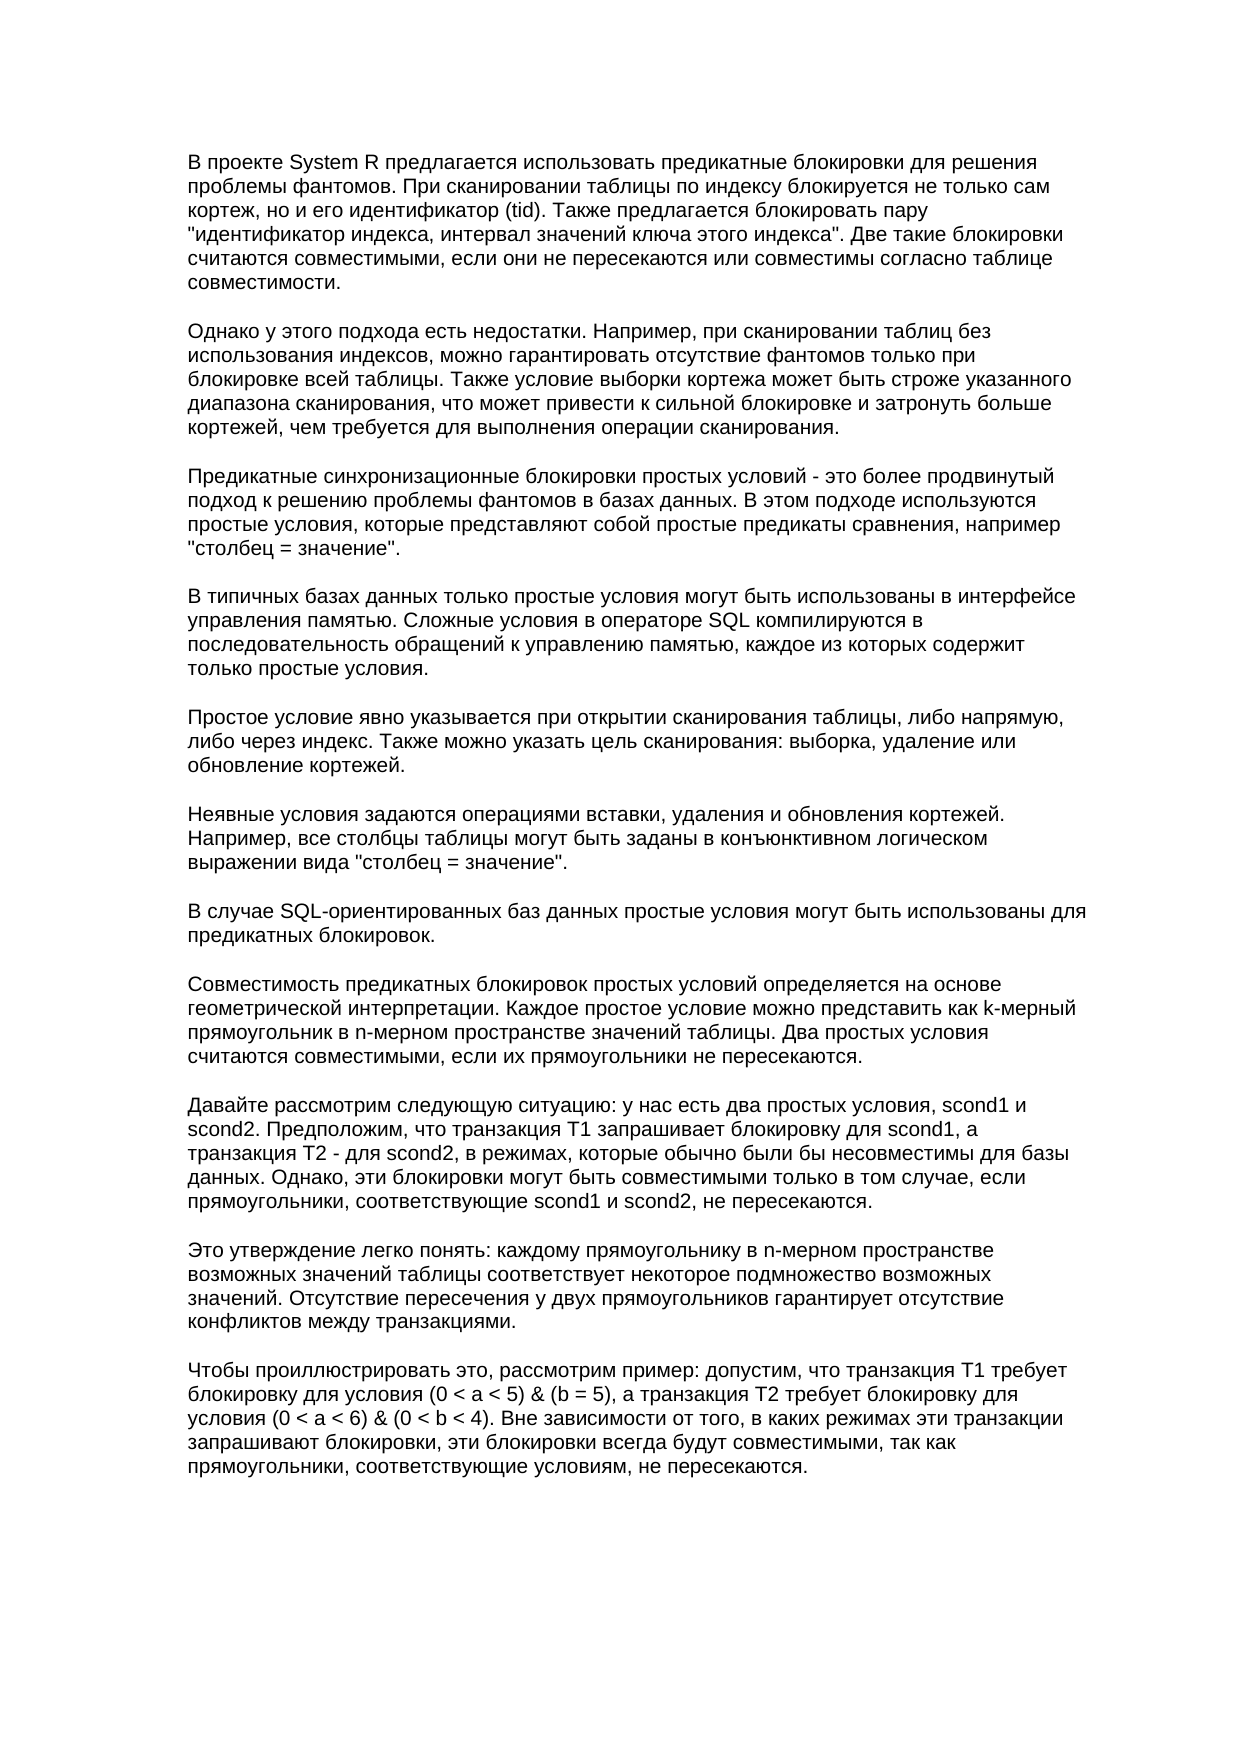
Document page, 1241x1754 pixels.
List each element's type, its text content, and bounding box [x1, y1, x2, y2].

text В случае SQL-ориентированных баз данных простые условия могут быть использованы для предикатных блокировок. [187, 899, 1090, 947]
text Давайте рассмотрим следующую ситуацию: у нас есть два простых условия, scond1 и scond2. Предположим, что транзакция T1 запрашивает блокировку для scond1, а транзакция T2 - для scond2, в режимах, которые обычно были бы несовместимы для базы данных. Однако, эти блокировки могут быть совместимыми только в том случае, если прямоугольники, соответствующие scond1 и scond2, не пересекаются. [187, 1093, 1090, 1212]
text Однако у этого подхода есть недостатки. Например, при сканировании таблиц без использования индексов, можно гарантировать отсутствие фантомов только при блокировке всей таблицы. Также условие выборки кортежа может быть строже указанного диапазона сканирования, что может привести к сильной блокировке и затронуть больше кортежей, чем требуется для выполнения операции сканирования. [187, 319, 1090, 438]
text Простое условие явно указывается при открытии сканирования таблицы, либо напрямую, либо через индекс. Также можно указать цель сканирования: выборка, удаление или обновление кортежей. [187, 705, 1090, 777]
text Неявные условия задаются операциями вставки, удаления и обновления кортежей. Например, все столбцы таблицы могут быть заданы в конъюнктивном логическом выражении вида "столбец = значение". [187, 802, 1090, 874]
text Совместимость предикатных блокировок простых условий определяется на основе геометрической интерпретации. Каждое простое условие можно представить как k-мерный прямоугольник в n-мерном пространстве значений таблицы. Два простых условия считаются совместимыми, если их прямоугольники не пересекаются. [187, 972, 1090, 1068]
text В проекте System R предлагается использовать предикатные блокировки для решения проблемы фантомов. При сканировании таблицы по индексу блокируется не только сам кортеж, но и его идентификатор (tid). Также предлагается блокировать пару "идентификатор индекса, интервал значений ключа этого индекса". Две такие блокировки считаются совместимыми, если они не пересекаются или совместимы согласно таблице совместимости. [187, 150, 1090, 294]
text В типичных базах данных только простые условия могут быть использованы в интерфейсе управления памятью. Сложные условия в операторе SQL компилируются в последовательность обращений к управлению памятью, каждое из которых содержит только простые условия. [187, 584, 1090, 680]
text Это утверждение легко понять: каждому прямоугольнику в n-мерном пространстве возможных значений таблицы соответствует некоторое подмножество возможных значений. Отсутствие пересечения у двух прямоугольников гарантирует отсутствие конфликтов между транзакциями. [187, 1237, 1090, 1333]
text Предикатные синхронизационные блокировки простых условий - это более продвинутый подход к решению проблемы фантомов в базах данных. В этом подходе используются простые условия, которые представляют собой простые предикаты сравнения, например "столбец = значение". [187, 463, 1090, 559]
text Чтобы проиллюстрировать это, рассмотрим пример: допустим, что транзакция T1 требует блокировку для условия (0 < a < 5) & (b = 5), а транзакция T2 требует блокировку для условия (0 < a < 6) & (0 < b < 4). Вне зависимости от того, в каких режимах эти транзакции запрашивают блокировки, эти блокировки всегда будут совместимыми, так как прямоугольники, соответствующие условиям, не пересекаются. [187, 1358, 1090, 1478]
